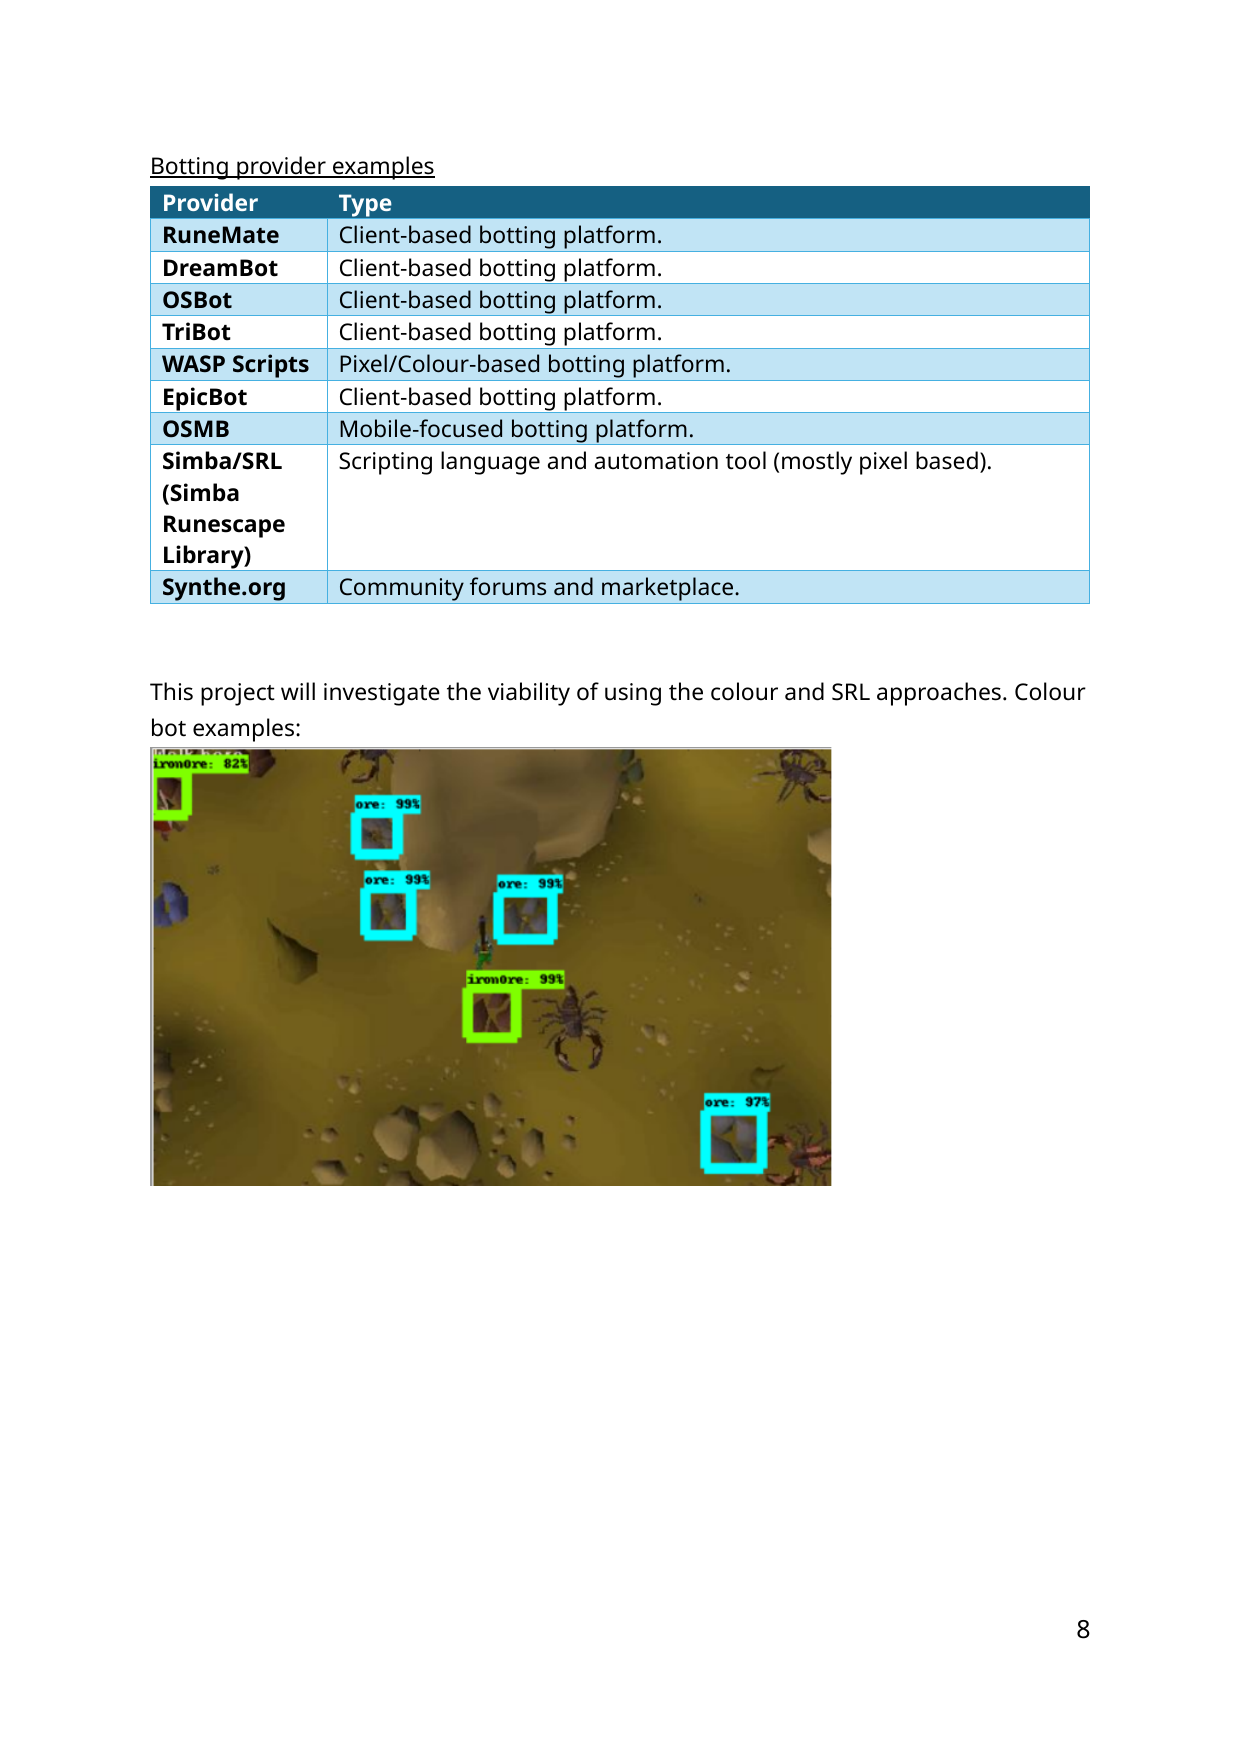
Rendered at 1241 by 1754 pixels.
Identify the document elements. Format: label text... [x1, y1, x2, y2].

table_cell Synthe.org [151, 571, 327, 603]
picture [150, 747, 832, 1186]
table_cell Client-based botting platform. [328, 252, 1089, 283]
table_cell WASP Scripts [151, 349, 327, 380]
table_cell DreamBot [151, 252, 327, 283]
table_header Type [328, 187, 1089, 218]
table_cell Client-based botting platform. [328, 219, 1089, 251]
table_cell Client-based botting platform. [328, 381, 1089, 412]
table_cell Community forums and marketplace. [328, 571, 1089, 603]
table_cell TriBot [151, 316, 327, 347]
table_cell Client-based botting platform. [328, 284, 1089, 315]
table_header Provider [151, 187, 327, 218]
table_cell Scripting language and automation tool (mostly pixel based). [328, 445, 1089, 570]
table_cell OSBot [151, 284, 327, 315]
table_cell Mobile-focused botting platform. [328, 413, 1089, 444]
table_cell OSMB [151, 413, 327, 444]
table_cell EpicBot [151, 381, 327, 412]
text Botting provider examples [150, 150, 1090, 181]
table_cell Client-based botting platform. [328, 316, 1089, 347]
table_cell Simba/SRL (Simba Runescape Library) [151, 445, 327, 570]
table_cell RuneMate [151, 219, 327, 251]
text This project will investigate the viability of using the colour and SRL approaches. Colour bot examples: [150, 676, 1090, 743]
table_cell Pixel/Colour-based botting platform. [328, 349, 1089, 380]
